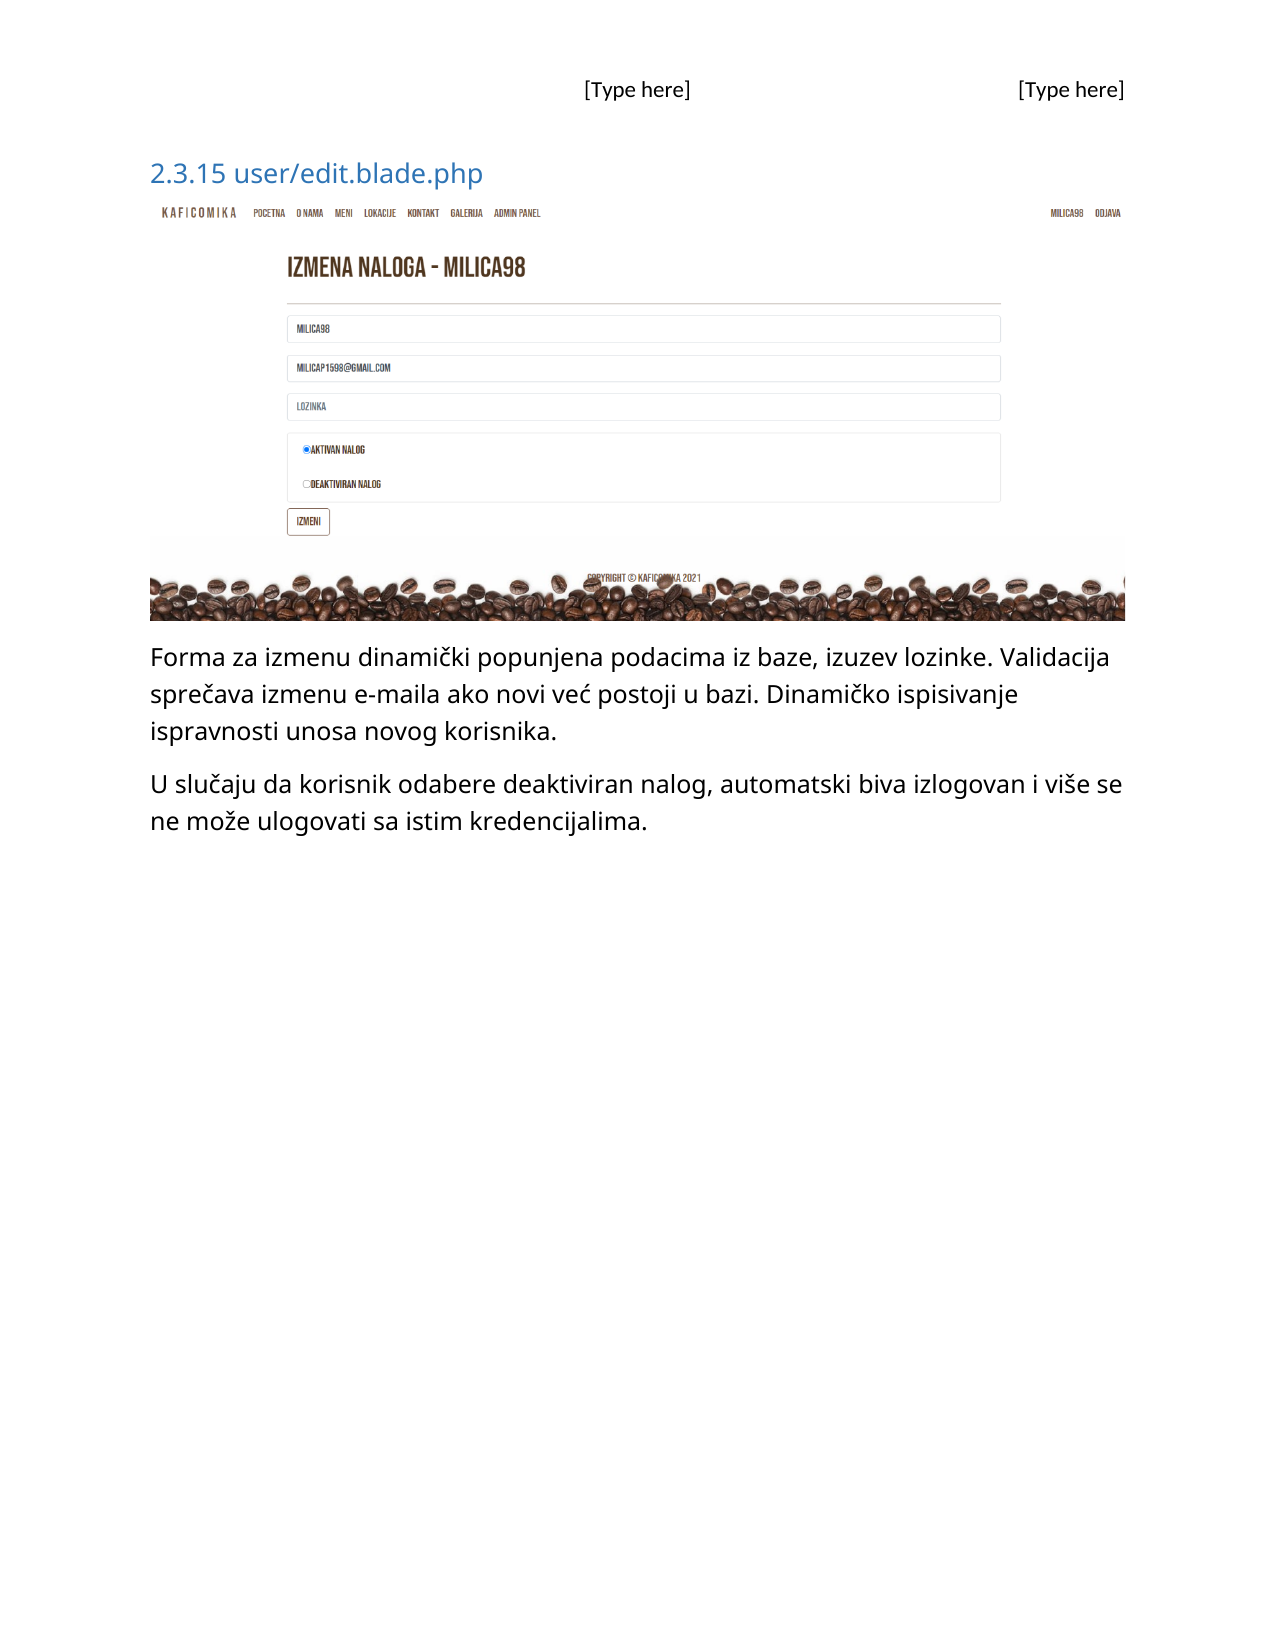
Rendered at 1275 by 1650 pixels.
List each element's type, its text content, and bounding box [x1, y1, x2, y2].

text Forma za izmenu dinamički popunjena podacima iz baze, izuzev lozinke. Validacija sprečava izmenu e-maila ako novi već postoji u bazi. Dinamičko ispisivanje ispravnosti unosa novog korisnika. [150, 640, 1125, 747]
subtitle 2.3.15 user/edit.blade.php [150, 154, 1125, 191]
text U slučaju da korisnik odabere deaktiviran nalog, automatski biva izlogovan i više se ne može ulogovati sa istim kredencijalima. [150, 767, 1125, 838]
picture [150, 193, 1125, 621]
